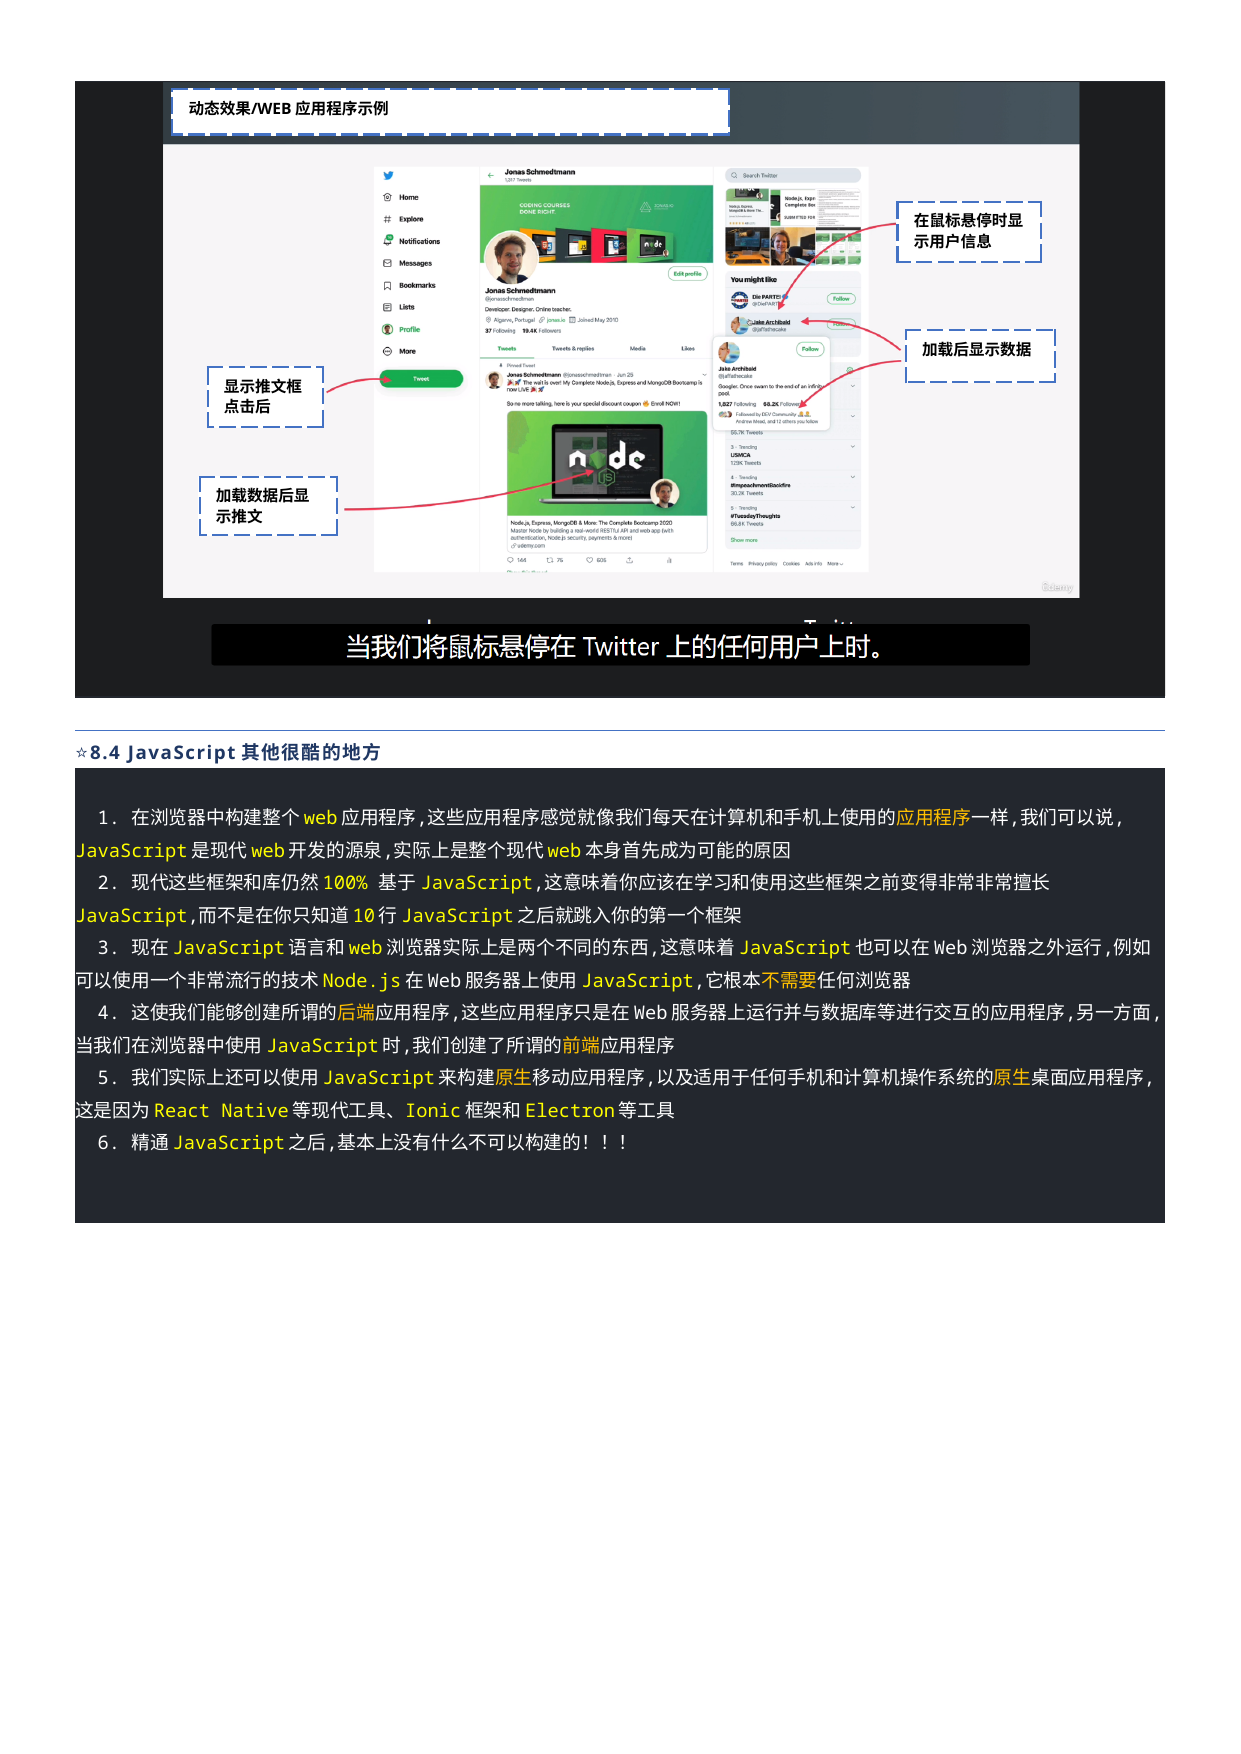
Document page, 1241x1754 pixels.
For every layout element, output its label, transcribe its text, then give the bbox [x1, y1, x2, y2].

subtitle ⭐8.4 JavaScript其他很酷的地方 [75, 731, 1165, 768]
text 1. 在浏览器中构建整个web应用程序,这些应用程序感觉就像我们每天在计算机和手机上使用的应用程序一样,我们可以说,JavaScript是现代web开发的源泉,实际上是整个现代web本身首先成为可能的原因 [75, 800, 1165, 865]
picture [75, 82, 1166, 696]
text 5. 我们实际上还可以使用JavaScript来构建原生移动应用程序,以及适用于任何手机和计算机操作系统的原生桌面应用程序,这是因为React Native等现代工具、Ionic框架和Electron等工具 [75, 1060, 1165, 1125]
text 4. 这使我们能够创建所谓的后端应用程序,这些应用程序只是在Web服务器上运行并与数据库等进行交互的应用程序,另一方面,当我们在浏览器中使用JavaScript时,我们创建了所谓的前端应用程序 [75, 995, 1165, 1060]
text 2. 现代这些框架和库仍然100% 基于 JavaScript,这意味着你应该在学习和使用这些框架之前变得非常非常擅长JavaScript,而不是在你只知道10行JavaScript之后就跳入你的第一个框架 [75, 865, 1165, 930]
text 3. 现在JavaScript语言和web浏览器实际上是两个不同的东西,这意味着JavaScript也可以在Web浏览器之外运行,例如可以使用一个非常流行的技术Node.js在Web服务器上使用JavaScript,它根本不需要任何浏览器 [75, 930, 1165, 995]
text 6. 精通JavaScript之后,基本上没有什么不可以构建的！！！ [75, 1125, 1165, 1158]
